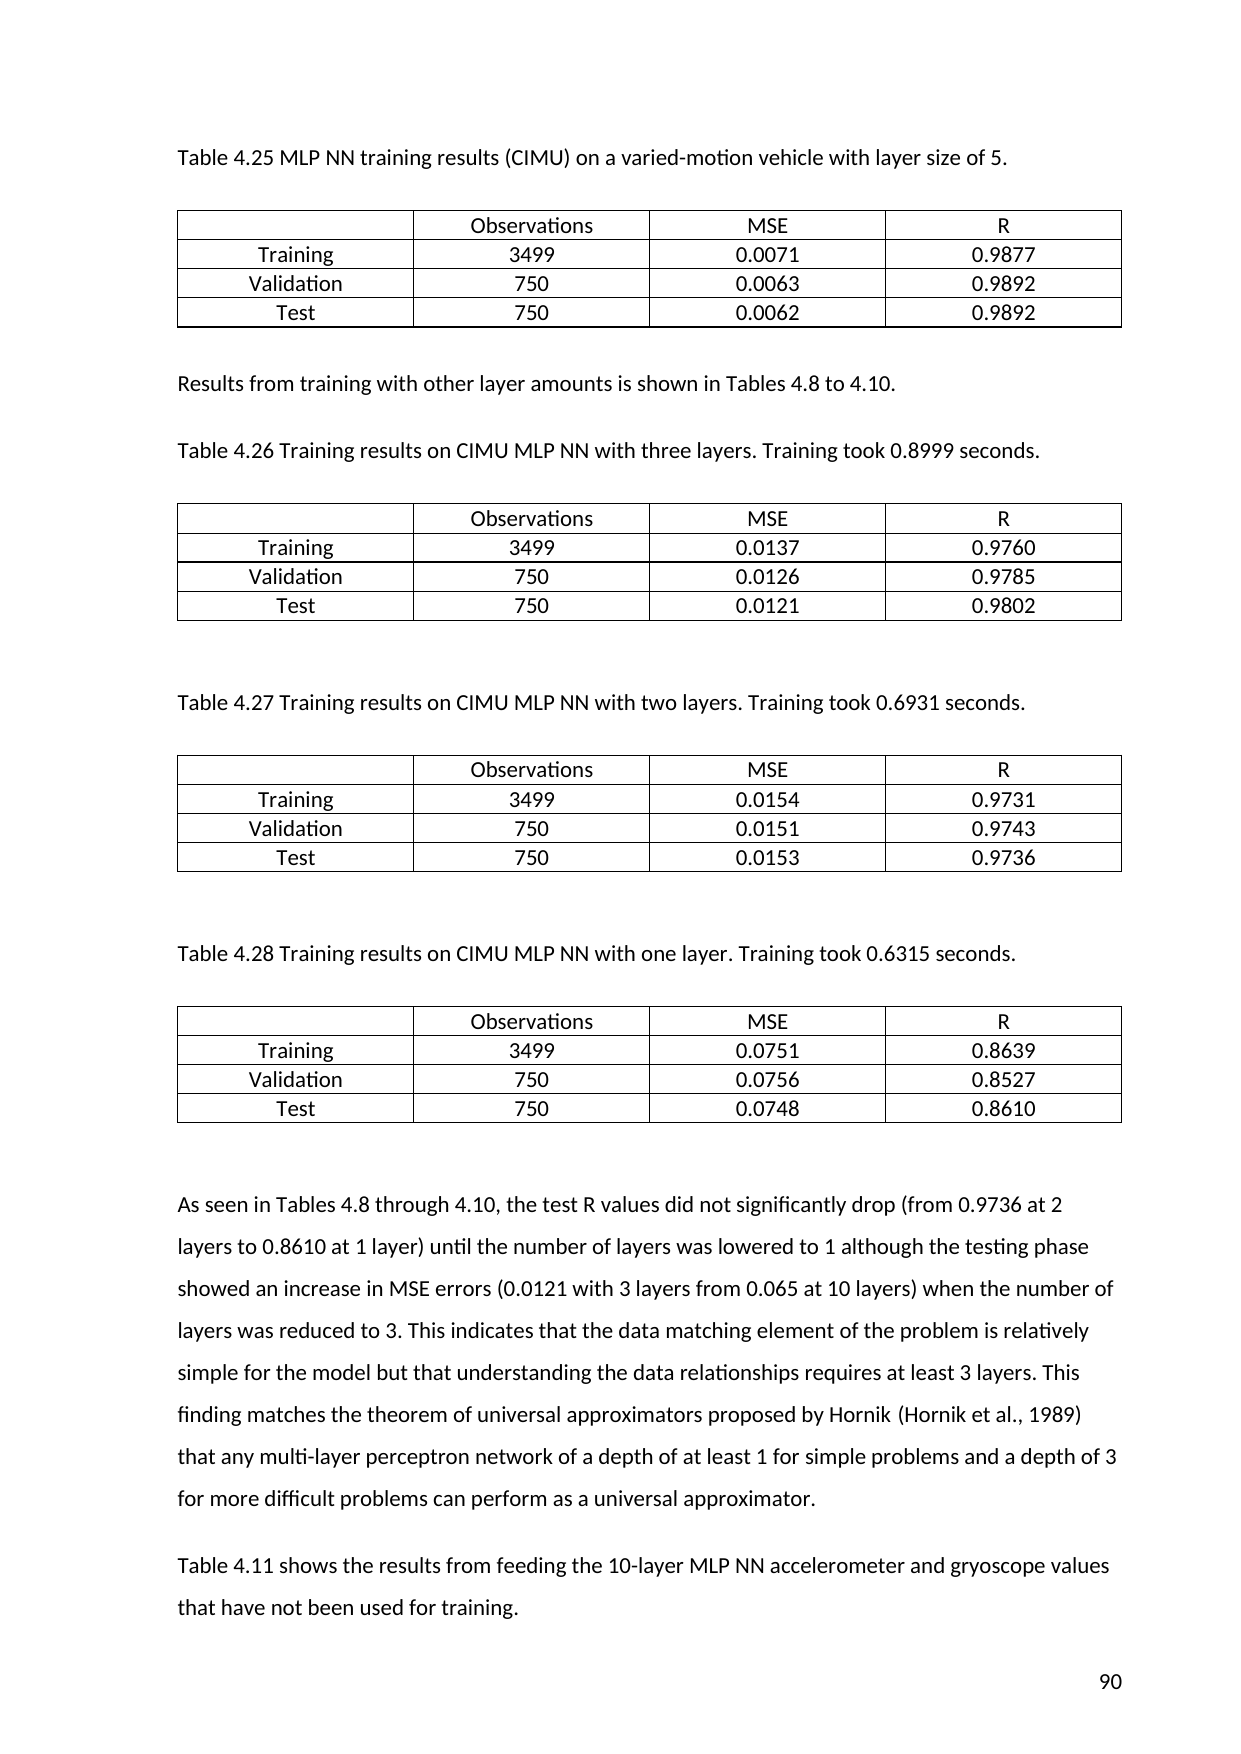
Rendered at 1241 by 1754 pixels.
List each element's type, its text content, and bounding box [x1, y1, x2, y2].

table_header MSE [650, 756, 885, 784]
table_cell Training [178, 534, 413, 561]
table_header [178, 756, 413, 784]
table_cell 750 [414, 592, 649, 619]
table_cell Test [178, 1094, 413, 1122]
table_header [178, 504, 413, 532]
table_cell 0.0121 [650, 592, 885, 619]
table_cell 750 [414, 1094, 649, 1122]
table_header R [886, 504, 1121, 532]
table_cell 0.8610 [886, 1094, 1121, 1122]
table_header [178, 1007, 413, 1035]
table_cell Validation [178, 269, 413, 297]
text Table 4.11 shows the results from feeding the 10-layer MLP NN accelerometer and gryoscope values that have not been used for training. [177, 1551, 1122, 1621]
table_header [178, 211, 413, 239]
table_cell 750 [414, 269, 649, 297]
table_cell 0.0063 [650, 269, 885, 297]
table_cell 0.0071 [650, 240, 885, 268]
table_cell 750 [414, 563, 649, 591]
table_cell 0.0154 [650, 785, 885, 813]
table_cell 0.0748 [650, 1094, 885, 1122]
table_cell 0.8527 [886, 1065, 1121, 1093]
table_header MSE [650, 211, 885, 239]
table_cell Training [178, 240, 413, 268]
table_cell 0.9785 [886, 563, 1121, 591]
table_cell 3499 [414, 785, 649, 813]
table_cell Validation [178, 563, 413, 591]
table_cell Validation [178, 814, 413, 842]
table_cell 0.0062 [650, 298, 885, 326]
table_header R [886, 211, 1121, 239]
table_cell 0.9802 [886, 592, 1121, 619]
table_cell 0.0751 [650, 1036, 885, 1064]
table_cell Training [178, 1036, 413, 1064]
table_cell Test [178, 592, 413, 619]
table_header R [886, 1007, 1121, 1035]
table_header Observations [414, 1007, 649, 1035]
table_cell 0.9743 [886, 814, 1121, 842]
table_cell 0.9892 [886, 269, 1121, 297]
table_cell 0.0756 [650, 1065, 885, 1093]
text Results from training with other layer amounts is shown in Tables 4.8 to 4.10. [177, 328, 1122, 397]
table_cell 3499 [414, 240, 649, 268]
table_cell Test [178, 298, 413, 326]
table_cell 0.9877 [886, 240, 1121, 268]
table_header Observations [414, 211, 649, 239]
table_header Observations [414, 504, 649, 532]
text As seen in Tables 4.8 through 4.10, the test R values did not significantly drop (from 0.9736 at 2 layers to 0.8610 at 1 layer) until the number of layers was lowered to 1 although the testing phase showed an increase in MSE errors (0.0121 with 3 layers from 0.065 at 10 layers) when the number of layers was reduced to 3. This indicates that the data matching element of the problem is relatively simple for the model but that understanding the data relationships requires at least 3 layers. This finding matches the theorem of universal approximators proposed by Hornik (Hornik et al., 1989) that any multi-layer perceptron network of a depth of at least 1 for simple problems and a depth of 3 for more difficult problems can perform as a universal approximator. [177, 1148, 1122, 1512]
table_cell 750 [414, 1065, 649, 1093]
table_cell 0.8639 [886, 1036, 1121, 1064]
table_header MSE [650, 504, 885, 532]
table_cell 0.9731 [886, 785, 1121, 813]
table_cell Test [178, 843, 413, 871]
table_cell 3499 [414, 1036, 649, 1064]
table_cell 750 [414, 814, 649, 842]
table_cell 750 [414, 843, 649, 871]
table_cell 0.0153 [650, 843, 885, 871]
table_header MSE [650, 1007, 885, 1035]
table_cell 0.9760 [886, 534, 1121, 561]
table_header R [886, 756, 1121, 784]
table_cell 3499 [414, 534, 649, 561]
table_cell 0.9892 [886, 298, 1121, 326]
table_cell 0.0151 [650, 814, 885, 842]
table_cell 0.0126 [650, 563, 885, 591]
table_cell 750 [414, 298, 649, 326]
table_cell Training [178, 785, 413, 813]
table_cell 0.0137 [650, 534, 885, 561]
table_cell 0.9736 [886, 843, 1121, 871]
table_cell Validation [178, 1065, 413, 1093]
table_header Observations [414, 756, 649, 784]
